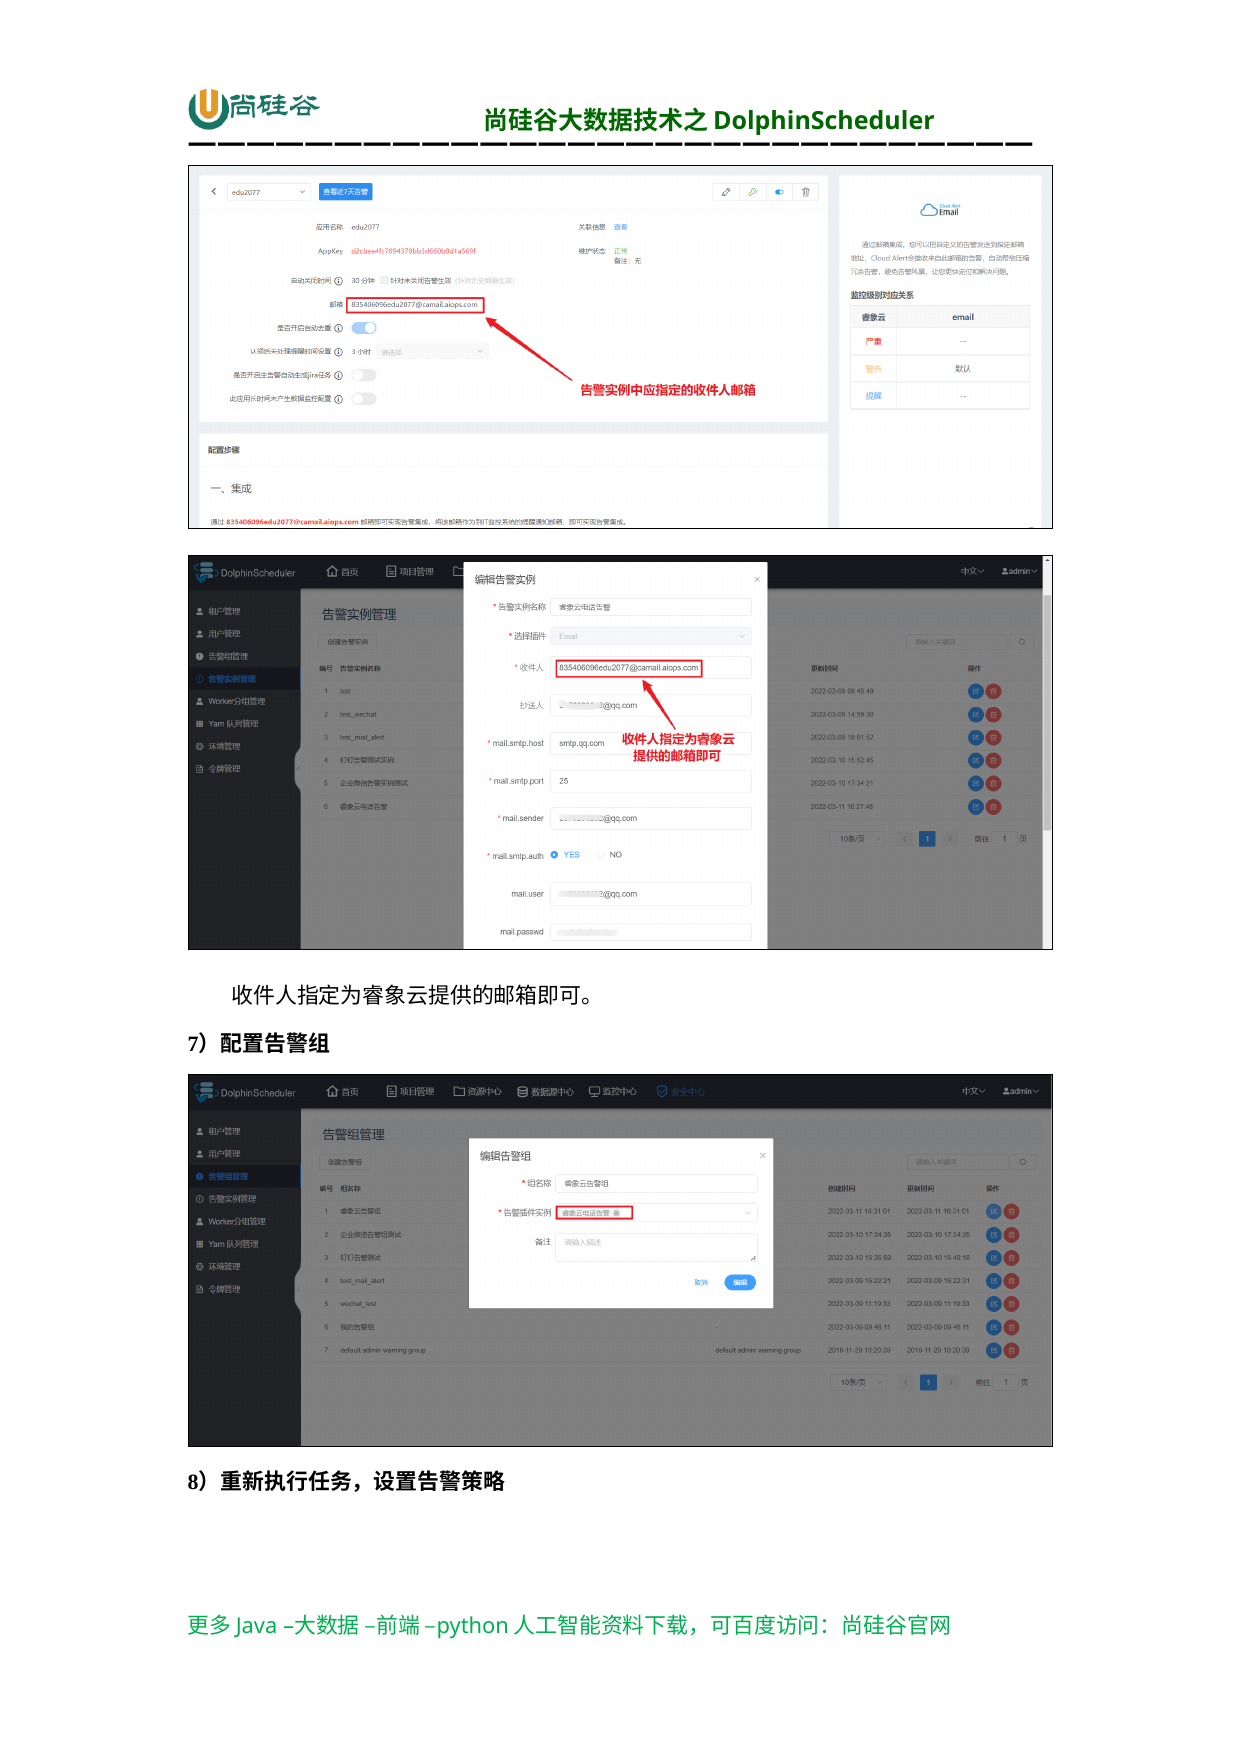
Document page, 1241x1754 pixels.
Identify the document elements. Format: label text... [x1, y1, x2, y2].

text 7）配置告警组 [187, 1026, 1053, 1058]
picture [189, 166, 1052, 528]
picture [187, 88, 320, 130]
picture [189, 556, 1052, 949]
picture [189, 1075, 1052, 1446]
text 8）重新执行任务，设置告警策略 [187, 1464, 1053, 1496]
text 收件人指定为睿象云提供的邮箱即可。 [187, 977, 1053, 1010]
